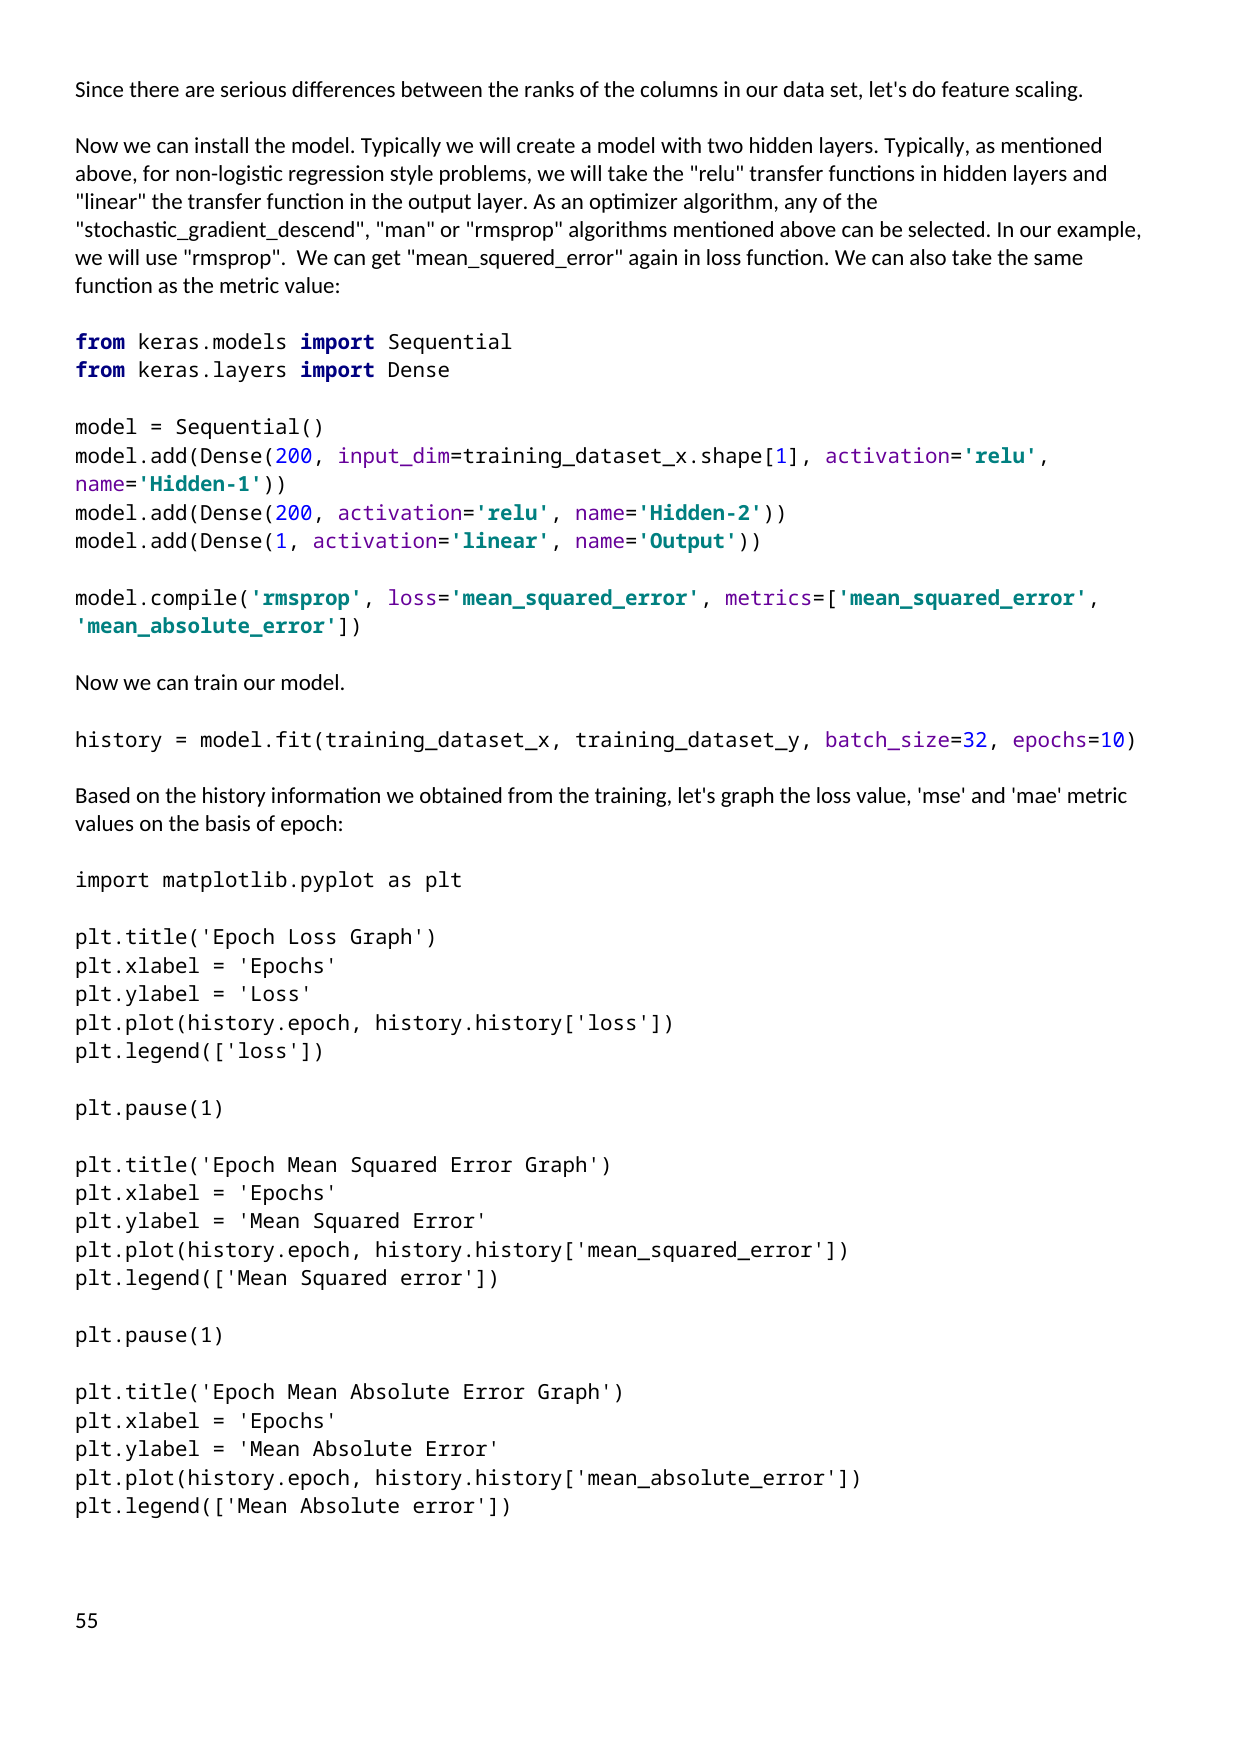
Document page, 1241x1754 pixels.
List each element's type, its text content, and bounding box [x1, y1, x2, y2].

text plt.ylabel = 'Loss' [75, 979, 1165, 1008]
text plt.title('Epoch Loss Graph') [75, 922, 1165, 951]
text from keras.models import Sequential from keras.layers import Dense model = Sequential() model.add(Dense(200, input_dim=training_dataset_x.shape[1], activation='relu', name='Hidden-1')) model.add(Dense(200, activation='relu', name='Hidden-2')) model.add(Dense(1, activation='linear', name='Output')) model.compile('rmsprop', loss='mean_squared_error', metrics=['mean_squared_error', 'mean_absolute_error']) [75, 327, 1165, 640]
text plt.xlabel = 'Epochs' [75, 951, 1165, 979]
text plt.pause(1) [75, 1093, 1165, 1121]
text import matplotlib.pyplot as plt [75, 865, 1165, 894]
text plt.legend(['Mean Absolute error']) [75, 1491, 1165, 1519]
text history = model.fit(training_dataset_x, training_dataset_y, batch_size=32, epochs=10) [75, 725, 1165, 753]
text plt.xlabel = 'Epochs' [75, 1178, 1165, 1207]
text Since there are serious differences between the ranks of the columns in our data set, let's do feature scaling. [75, 75, 1165, 103]
text plt.legend(['loss']) [75, 1036, 1165, 1064]
text plt.legend(['Mean Squared error']) [75, 1263, 1165, 1292]
text Now we can train our model. [75, 668, 1165, 696]
text plt.xlabel = 'Epochs' [75, 1406, 1165, 1434]
text plt.ylabel = 'Mean Squared Error' [75, 1207, 1165, 1235]
text plt.plot(history.epoch, history.history['mean_squared_error']) [75, 1235, 1165, 1263]
text plt.title('Epoch Mean Squared Error Graph') [75, 1150, 1165, 1178]
text Based on the history information we obtained from the training, let's graph the loss value, 'mse' and 'mae' metric values ​​on the basis of epoch: [75, 781, 1165, 837]
text plt.ylabel = 'Mean Absolute Error' [75, 1434, 1165, 1463]
text Now we can install the model. Typically we will create a model with two hidden layers. Typically, as mentioned above, for non-logistic regression style problems, we will take the "relu" transfer functions in hidden layers and "linear" the transfer function in the output layer. As an optimizer algorithm, any of the "stochastic_gradient_descend", "man" or "rmsprop" algorithms mentioned above can be selected. In our example, we will use "rmsprop". We can get "mean_squered_error" again in loss function. We can also take the same function as the metric value: [75, 131, 1165, 299]
text plt.pause(1) [75, 1320, 1165, 1349]
text plt.title('Epoch Mean Absolute Error Graph') [75, 1377, 1165, 1406]
text plt.plot(history.epoch, history.history['loss']) [75, 1008, 1165, 1036]
text plt.plot(history.epoch, history.history['mean_absolute_error']) [75, 1463, 1165, 1491]
